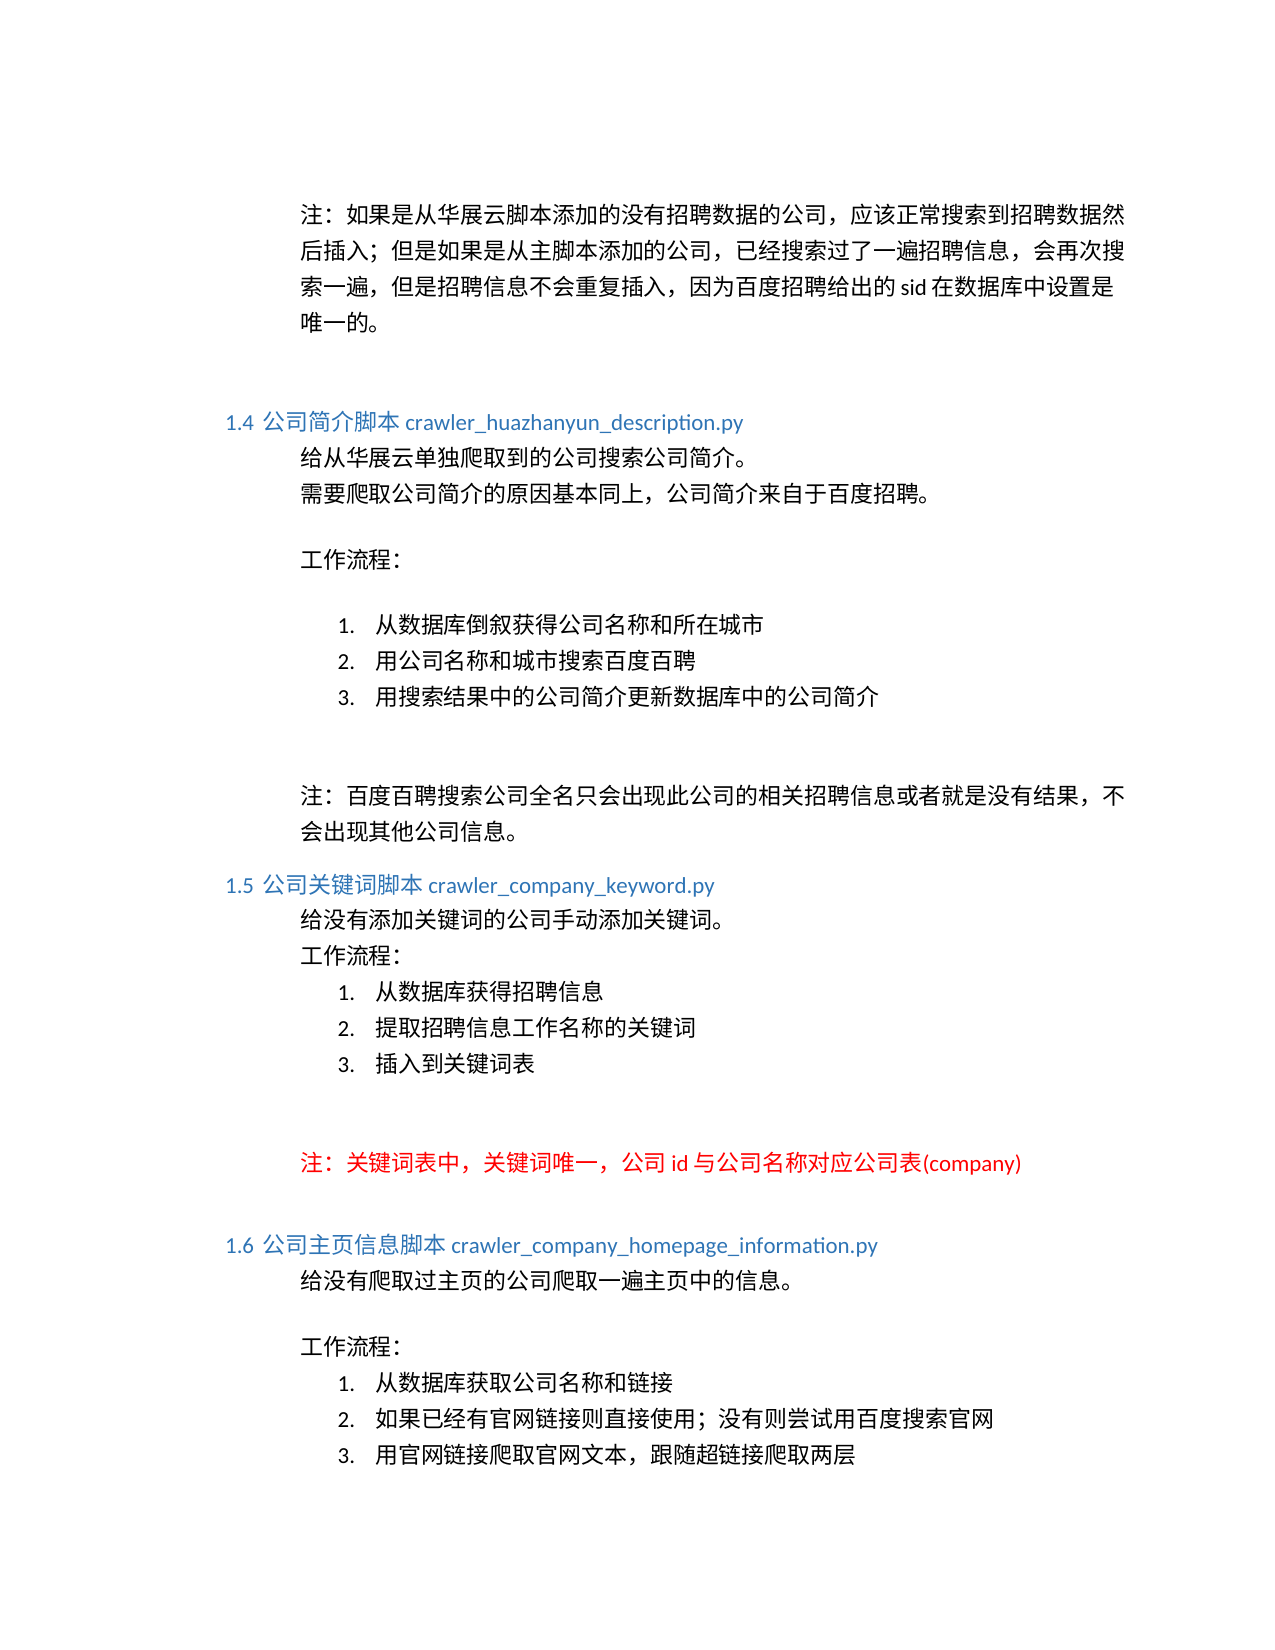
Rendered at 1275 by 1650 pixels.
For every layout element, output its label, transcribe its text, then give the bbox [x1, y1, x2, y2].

list 需要爬取公司简介的原因基本同上，公司简介来自于百度招聘。 [300, 475, 1125, 509]
list 从数据库获得招聘信息 [337, 974, 1125, 1007]
list 用搜索结果中的公司简介更新数据库中的公司简介 [337, 679, 1125, 712]
list 如果已经有官网链接则直接使用；没有则尝试用百度搜索官网 [337, 1401, 1125, 1434]
text 注：关键词表中，关键词唯一，公司id与公司名称对应公司表(company) [300, 1145, 1125, 1208]
list 用公司名称和城市搜索百度百聘 [337, 643, 1125, 676]
list 插入到关键词表 [337, 1046, 1125, 1079]
list 从数据库获取公司名称和链接 [337, 1365, 1125, 1398]
list 公司简介脚本 crawler_huazhanyun_description.py [225, 404, 1125, 437]
text 注：百度百聘搜索公司全名只会出现此公司的相关招聘信息或者就是没有结果，不会出现其他公司信息。 [300, 778, 1125, 847]
list 公司关键词脚本 crawler_company_keyword.py [225, 866, 1125, 900]
list 公司主页信息脚本 crawler_company_homepage_information.py [225, 1227, 1125, 1261]
list 用官网链接爬取官网文本，跟随超链接爬取两层 [337, 1437, 1125, 1470]
list 工作流程： [300, 1329, 1125, 1362]
text 注：如果是从华展云脚本添加的没有招聘数据的公司，应该正常搜索到招聘数据然后插入；但是如果是从主脚本添加的公司，已经搜索过了一遍招聘信息，会再次搜索一遍，但是招聘信息不会重复插入，因为百度招聘给出的sid在数据库中设置是唯一的。 [300, 197, 1125, 338]
list 给从华展云单独爬取到的公司搜索公司简介。 [300, 439, 1125, 473]
list 工作流程： [300, 541, 1125, 605]
list 给没有爬取过主页的公司爬取一遍主页中的信息。 [300, 1263, 1125, 1296]
list 提取招聘信息工作名称的关键词 [337, 1010, 1125, 1043]
list 从数据库倒叙获得公司名称和所在城市 [337, 607, 1125, 640]
list 给没有添加关键词的公司手动添加关键词。 [300, 902, 1125, 936]
list 工作流程： [300, 938, 1125, 971]
